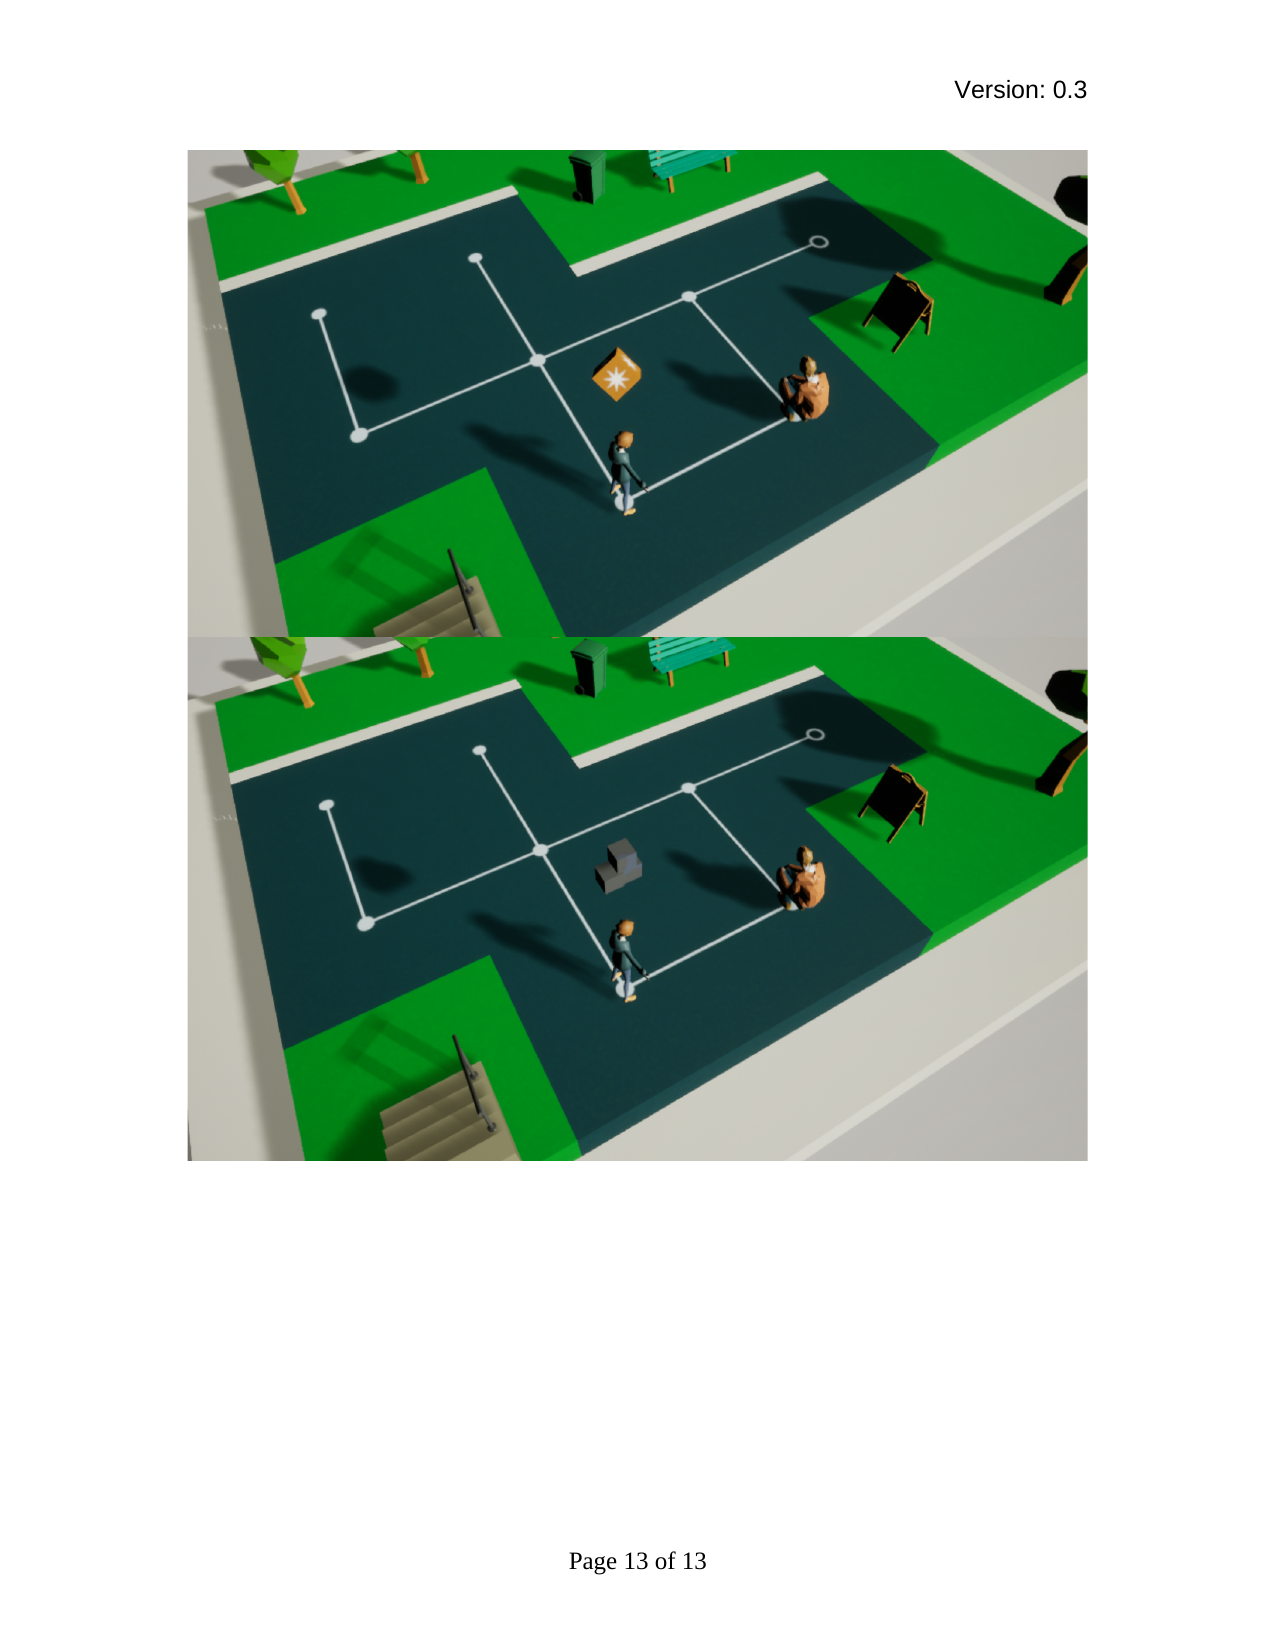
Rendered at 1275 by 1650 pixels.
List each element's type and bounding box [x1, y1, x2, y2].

picture [187, 150, 1088, 1161]
